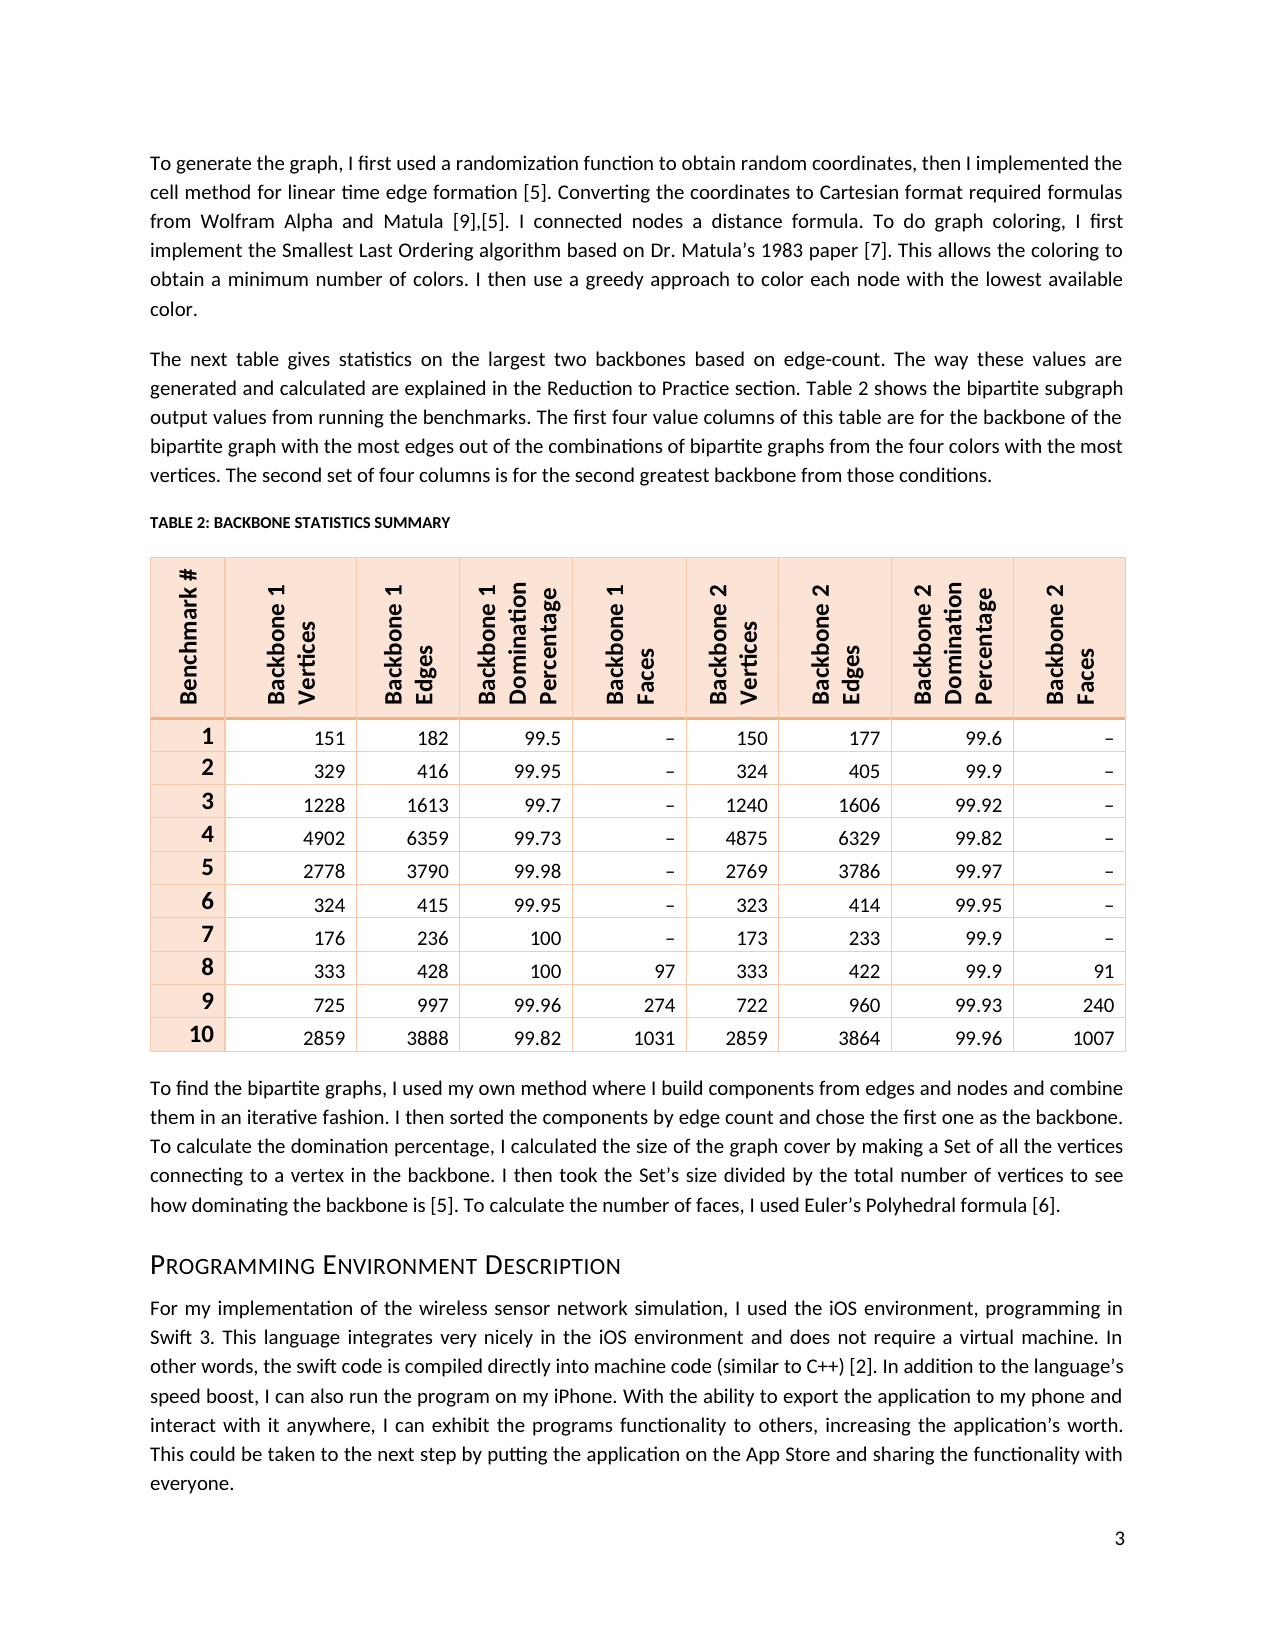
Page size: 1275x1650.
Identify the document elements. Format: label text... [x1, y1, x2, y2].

table_cell 100 [460, 918, 572, 951]
table_cell 1031 [573, 1018, 686, 1051]
table_cell 324 [226, 885, 356, 917]
table_cell – [573, 752, 686, 784]
table_cell 4875 [687, 818, 778, 851]
table_cell – [573, 785, 686, 817]
table_cell 1240 [687, 785, 778, 817]
table_cell – [1014, 885, 1125, 917]
table_cell 99.7 [460, 785, 572, 817]
table_cell 91 [1014, 952, 1125, 984]
table_cell 1613 [357, 785, 459, 817]
table_cell 6329 [779, 818, 891, 851]
table_cell 333 [687, 952, 778, 984]
table_cell 182 [357, 720, 459, 751]
table_header Benchmark # [151, 558, 224, 717]
table_cell 99.82 [892, 818, 1013, 851]
table_cell 151 [226, 720, 356, 751]
table_cell – [1014, 752, 1125, 784]
table_cell 7 [151, 918, 224, 951]
table_cell 324 [687, 752, 778, 784]
table_cell 236 [357, 918, 459, 951]
table_cell 5 [151, 852, 224, 884]
table_cell 150 [687, 720, 778, 751]
table_cell – [573, 720, 686, 751]
table_cell 1606 [779, 785, 891, 817]
table_cell 2859 [687, 1018, 778, 1051]
text For my implementation of the wireless sensor network simulation, I used the iOS environment, programming in Swift 3. This language integrates very nicely in the iOS environment and does not require a virtual machine. In other words, the swift code is compiled directly into machine code (similar to C++) [2]. In addition to the language’s speed boost, I can also run the program on my iPhone. With the ability to export the application to my phone and interact with it anywhere, I can exhibit the programs functionality to others, increasing the application’s worth. This could be taken to the next step by putting the application on the App Store and sharing the functionality with everyone. [150, 1295, 1125, 1496]
table_cell 99.9 [892, 752, 1013, 784]
table_header Backbone 1 Edges [357, 558, 459, 717]
table_cell 4 [151, 818, 224, 851]
table_cell 99.96 [460, 985, 572, 1017]
table_cell 329 [226, 752, 356, 784]
table_header Backbone 2 Faces [1014, 558, 1125, 717]
table_header Backbone 2 Edges [779, 558, 891, 717]
table_cell 99.92 [892, 785, 1013, 817]
table_header Backbone 2 Vertices [687, 558, 778, 717]
table_cell 422 [779, 952, 891, 984]
table_cell – [1014, 818, 1125, 851]
table_cell 1007 [1014, 1018, 1125, 1051]
subtitle Programming Environment Description [150, 1246, 1125, 1282]
table_cell 6359 [357, 818, 459, 851]
table_cell 4902 [226, 818, 356, 851]
table_cell 428 [357, 952, 459, 984]
table_cell 333 [226, 952, 356, 984]
table_cell 274 [573, 985, 686, 1017]
table_cell 3 [151, 785, 224, 817]
table_cell 99.73 [460, 818, 572, 851]
table_cell – [1014, 918, 1125, 951]
text The next table gives statistics on the largest two backbones based on edge-count. The way these values are generated and calculated are explained in the Reduction to Practice section. Table 2 shows the bipartite subgraph output values from running the benchmarks. The first four value columns of this table are for the backbone of the bipartite graph with the most edges out of the combinations of bipartite graphs from the four colors with the most vertices. The second set of four columns is for the second greatest backbone from those conditions. [150, 346, 1125, 488]
table_cell – [573, 852, 686, 884]
table_cell 722 [687, 985, 778, 1017]
table_cell – [573, 885, 686, 917]
table_cell 960 [779, 985, 891, 1017]
table_cell – [1014, 785, 1125, 817]
table_cell 99.95 [460, 752, 572, 784]
table_cell 997 [357, 985, 459, 1017]
table_cell 2 [151, 752, 224, 784]
table_cell 97 [573, 952, 686, 984]
table_header Backbone 1 Domination Percentage [460, 558, 572, 717]
table_cell 1228 [226, 785, 356, 817]
table_cell 99.96 [892, 1018, 1013, 1051]
table_cell – [573, 818, 686, 851]
table_cell 414 [779, 885, 891, 917]
table_cell 3790 [357, 852, 459, 884]
table_cell 173 [687, 918, 778, 951]
table_cell 99.6 [892, 720, 1013, 751]
table_header Backbone 1 Faces [573, 558, 686, 717]
table_cell 99.9 [892, 952, 1013, 984]
text To find the bipartite graphs, I used my own method where I build components from edges and nodes and combine them in an iterative fashion. I then sorted the components by edge count and chose the first one as the backbone. To calculate the domination percentage, I calculated the size of the graph cover by making a Set of all the vertices connecting to a vertex in the backbone. I then took the Set’s size divided by the total number of vertices to see how dominating the backbone is [5]. To calculate the number of faces, I used Euler’s Polyhedral formula [6]. [150, 1075, 1125, 1217]
table_cell 99.97 [892, 852, 1013, 884]
table_header Backbone 1 Vertices [226, 558, 356, 717]
table_cell 3864 [779, 1018, 891, 1051]
table_cell 2778 [226, 852, 356, 884]
table_cell 233 [779, 918, 891, 951]
table_cell 99.9 [892, 918, 1013, 951]
table_cell 415 [357, 885, 459, 917]
table_cell 323 [687, 885, 778, 917]
table_cell 99.5 [460, 720, 572, 751]
table_cell 6 [151, 885, 224, 917]
table_cell 405 [779, 752, 891, 784]
table_cell 725 [226, 985, 356, 1017]
table_cell 3888 [357, 1018, 459, 1051]
table_cell – [1014, 852, 1125, 884]
table_cell – [573, 918, 686, 951]
table_cell 9 [151, 985, 224, 1017]
table_cell – [1014, 720, 1125, 751]
table_cell 99.98 [460, 852, 572, 884]
table_cell 2859 [226, 1018, 356, 1051]
table_cell 99.95 [892, 885, 1013, 917]
table_cell 416 [357, 752, 459, 784]
table_cell 8 [151, 952, 224, 984]
table_cell 99.93 [892, 985, 1013, 1017]
table_cell 2769 [687, 852, 778, 884]
table_cell 177 [779, 720, 891, 751]
table_cell 10 [151, 1018, 224, 1051]
table_cell 99.82 [460, 1018, 572, 1051]
table_header Backbone 2 Domination Percentage [892, 558, 1013, 717]
table_cell 240 [1014, 985, 1125, 1017]
table_cell 99.95 [460, 885, 572, 917]
table_cell 1 [151, 720, 224, 751]
table_cell 100 [460, 952, 572, 984]
table_cell 3786 [779, 852, 891, 884]
table_cell 176 [226, 918, 356, 951]
text To generate the graph, I first used a randomization function to obtain random coordinates, then I implemented the cell method for linear time edge formation [5]. Converting the coordinates to Cartesian format required formulas from Wolfram Alpha and Matula [9],[5]. I connected nodes a distance formula. To do graph coloring, I first implement the Smallest Last Ordering algorithm based on Dr. Matula’s 1983 paper [7]. This allows the coloring to obtain a minimum number of colors. I then use a greedy approach to color each node with the lowest available color. [150, 150, 1125, 321]
